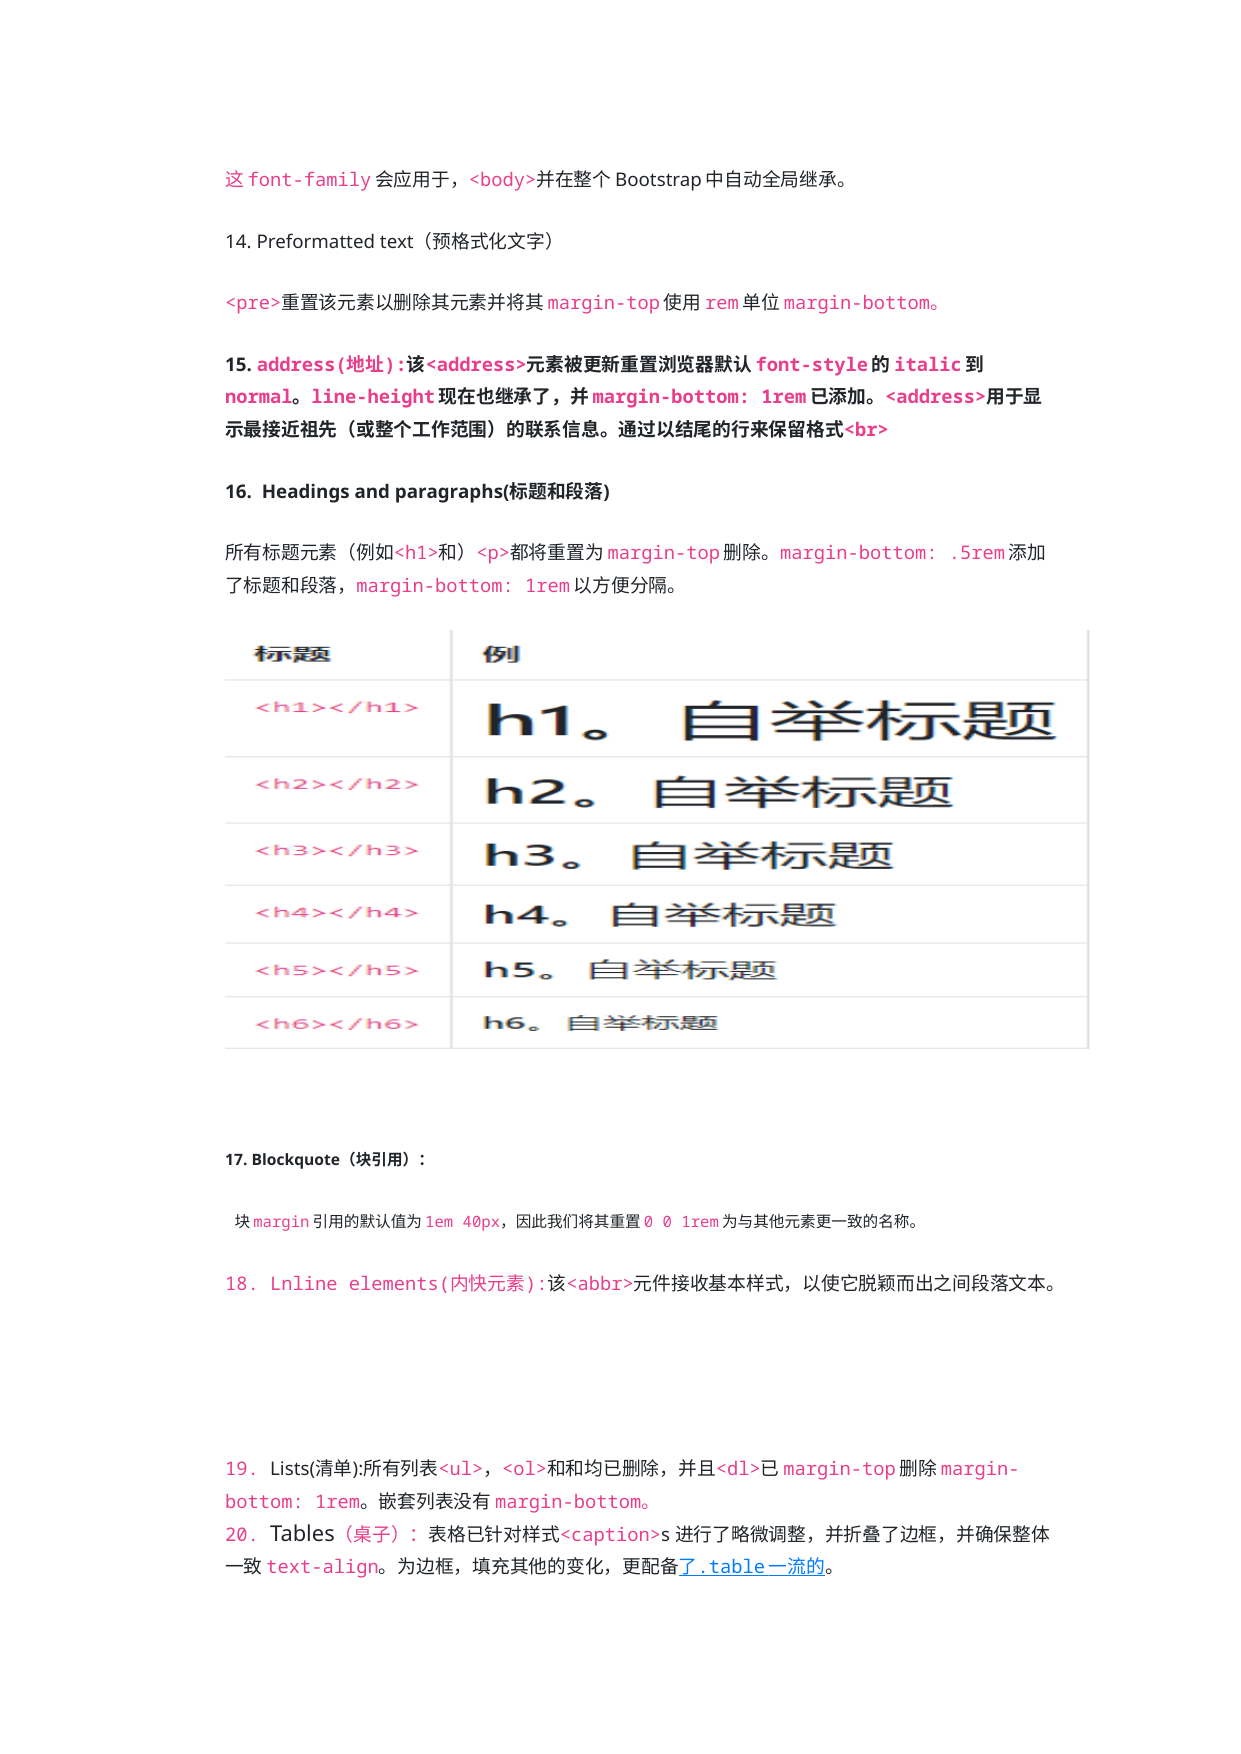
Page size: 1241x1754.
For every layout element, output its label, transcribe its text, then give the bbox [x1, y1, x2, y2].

subtitle Blockquote（块引用）： [225, 1143, 1053, 1175]
list Tables（桌子）：表格已针对样式<caption>s 进行了略微调整，并折叠了边框，并确保整体一致text-align。为边框，填充其他的变化，更配备了.table一流的。 [225, 1516, 1053, 1581]
list Lists(清单):所有列表<ul>，<ol>和和均已删除，并且<dl>已margin-top删除margin-bottom: 1rem。嵌套列表没有margin-bottom。 [225, 1451, 1053, 1516]
text 块margin引用的默认值为1em 40px，因此我们将其重置0 0 1rem为与其他元素更一致的名称。 [187, 1204, 1053, 1237]
picture [225, 630, 1090, 1052]
text 这font-family会应用于，<body>并在整个Bootstrap中自动全局继承。 [225, 162, 1053, 194]
subtitle address(地址):该<address>元素被更新重置浏览器默认font-style的italic到normal。line-height现在也继承了，并margin-bottom: 1rem已添加。<address>用于显示最接近祖先（或整个工作范围）的联系信息。通过以结尾的行来保留格式<br> [225, 347, 1053, 444]
text <pre>重置该元素以删除其元素并将其margin-top使用rem单位margin-bottom。 [187, 285, 1053, 318]
text 所有标题元素（例如<h1>和）<p>都将重置为margin-top删除。margin-bottom: .5rem添加了标题和段落，margin-bottom: 1rem以方便分隔。 [225, 535, 1053, 600]
list Preformatted text（预格式化文字） [225, 224, 1053, 256]
subtitle Headings and paragraphs(标题和段落) [225, 474, 1053, 506]
list Lnline elements(内快元素):该<abbr>元件接收基本样式，以使它脱颖而出之间段落文本。 [225, 1266, 1053, 1299]
